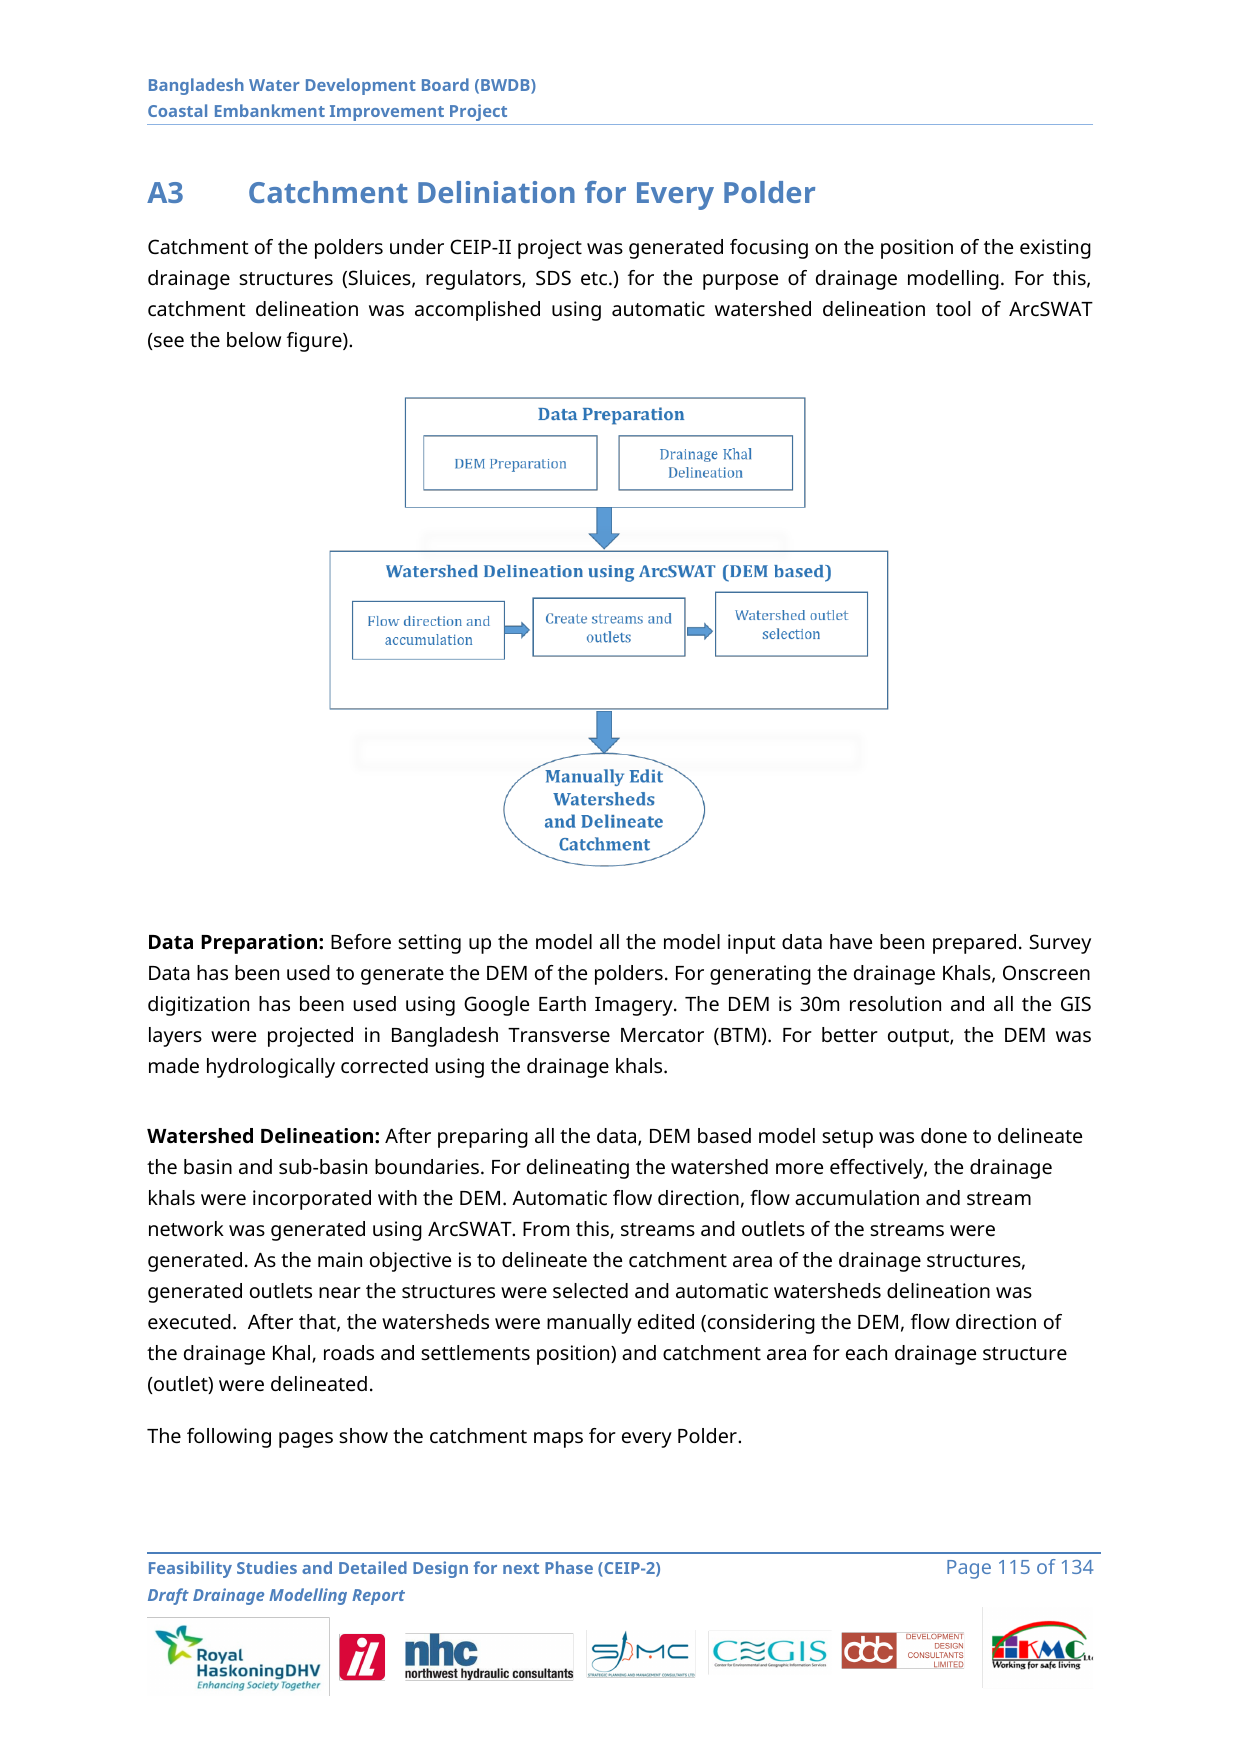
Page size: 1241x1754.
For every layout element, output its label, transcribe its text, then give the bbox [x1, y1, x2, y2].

subtitle Catchment Deliniation for Every Polder [147, 172, 1093, 212]
text Data Preparation: Before setting up the model all the model input data have been prepared. Survey Data has been used to generate the DEM of the polders. For generating the drainage Khals, Onscreen digitization has been used using Google Earth Imagery. The DEM is 30m resolution and all the GIS layers were projected in Bangladesh Transverse Mercator (BTM). For better output, the DEM was made hydrologically corrected using the drainage khals. [147, 929, 1093, 1079]
text Watershed Delineation: After preparing all the data, DEM based model setup was done to delineate the basin and sub-basin boundaries. For delineating the watershed more effectively, the drainage khals were incorporated with the DEM. Automatic flow direction, flow accumulation and stream network was generated using ArcSWAT. From this, streams and outlets of the streams were generated. As the main objective is to delineate the catchment area of the drainage structures, generated outlets near the structures were selected and automatic watersheds delineation was executed. After that, the watersheds were manually edited (considering the DEM, flow direction of the drainage Khal, roads and settlements position) and catchment area for each drainage structure (outlet) were delineated. [147, 1123, 1093, 1397]
text The following pages show the catchment maps for every Polder. [147, 1422, 1093, 1449]
picture [147, 1607, 1094, 1696]
text Catchment of the polders under CEIP-II project was generated focusing on the position of the existing drainage structures (Sluices, regulators, SDS etc.) for the purpose of drainage modelling. For this, catchment delineation was accomplished using automatic watershed delineation tool of ArcSWAT (see the below figure). [147, 234, 1093, 353]
picture [329, 396, 911, 886]
